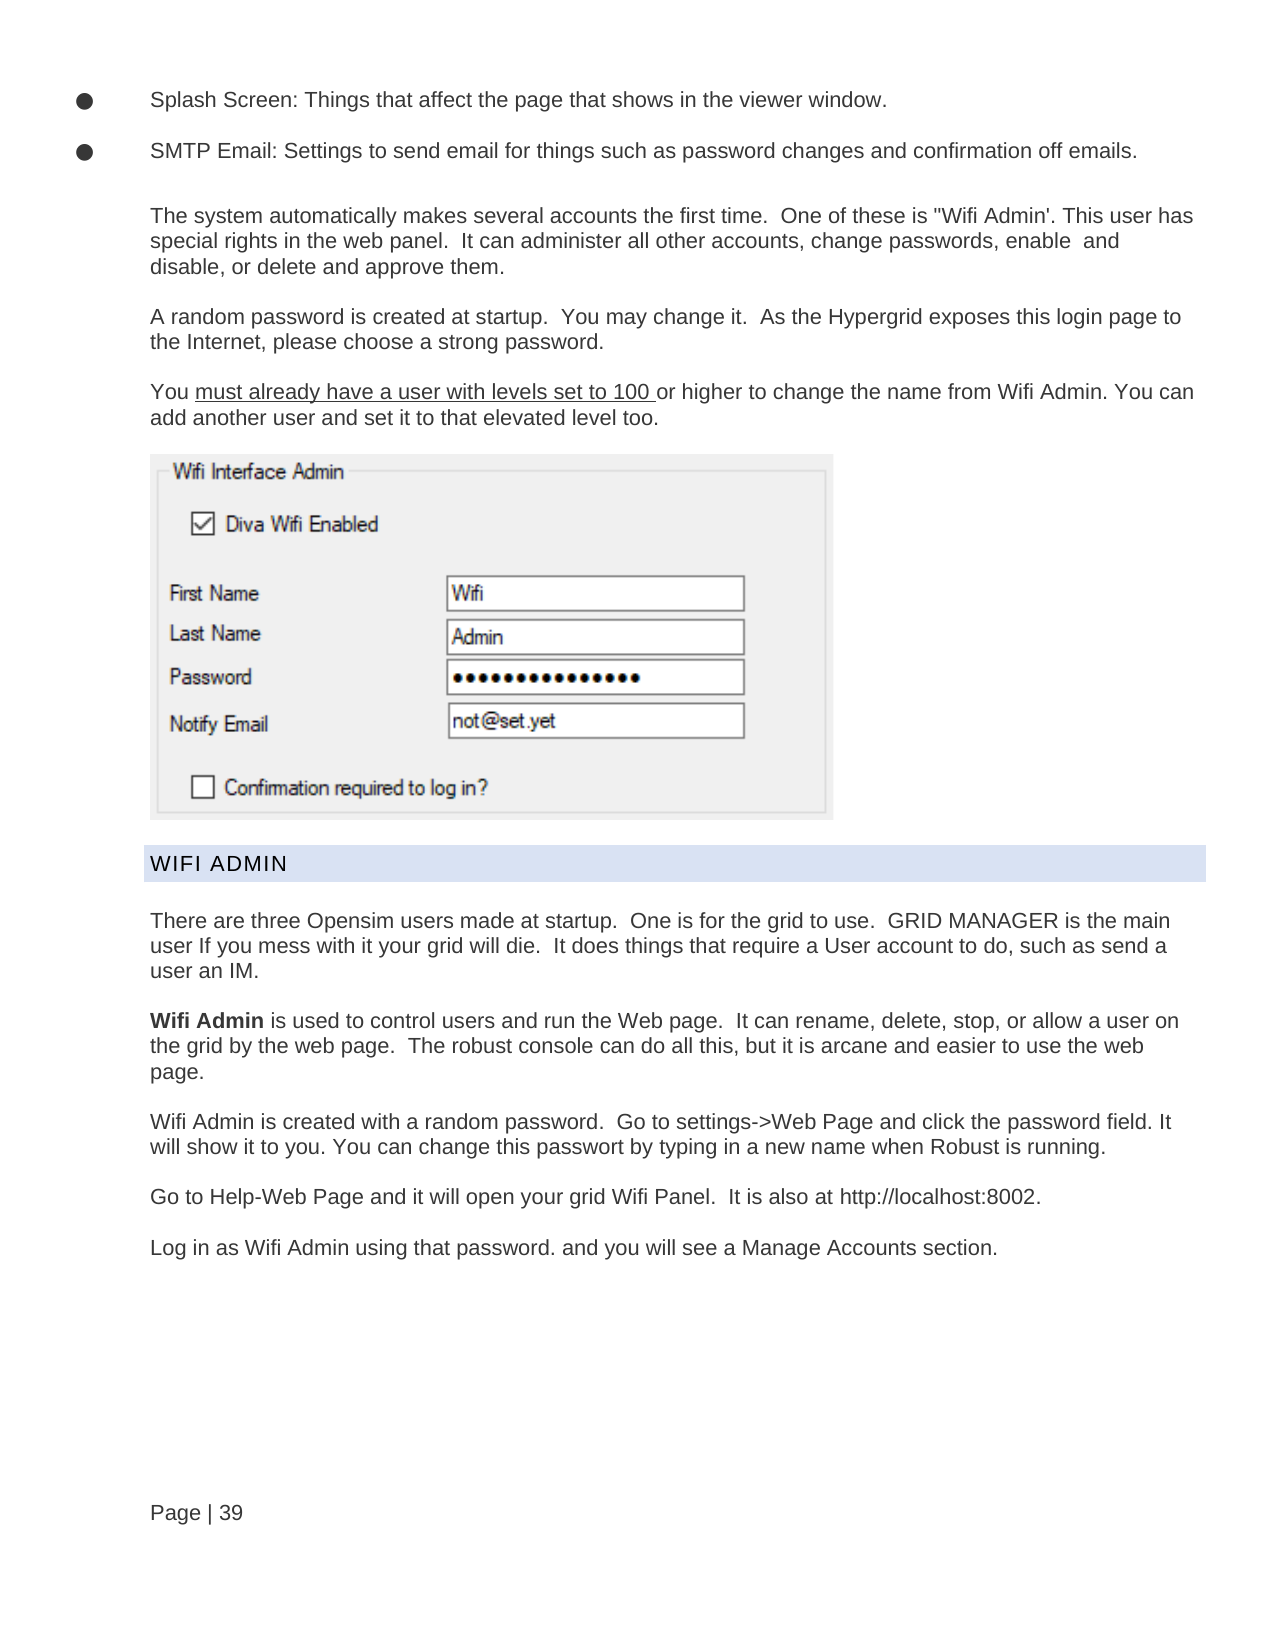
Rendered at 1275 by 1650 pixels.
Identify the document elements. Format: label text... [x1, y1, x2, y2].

list SMTP Email: Settings to send email for things such as password changes and confirmation off emails. [75, 127, 1200, 171]
text Wifi Admin is used to control users and run the Web page. It can rename, delete, stop, or allow a user on the grid by the web page. The robust console can do all this, but it is arcane and easier to use the web page. [150, 1008, 1200, 1084]
text A random password is created at startup. You may change it. As the Hypergrid exposes this login page to the Internet, please choose a strong password. [150, 304, 1200, 354]
subtitle Wifi Admin [150, 851, 1200, 876]
text You must already have a user with levels set to 100 or higher to change the name from Wifi Admin. You can add another user and set it to that elevated level too. [150, 379, 1200, 429]
list Splash Screen: Things that affect the page that shows in the viewer window. [75, 75, 1200, 120]
text Go to Help-Web Page and it will open your grid Wifi Panel. It is also at http://localhost:8002. [150, 1184, 1200, 1209]
text Wifi Admin is created with a random password. Go to settings->Web Page and click the password field. It will show it to you. You can change this passwort by typing in a new name when Robust is running. [150, 1109, 1200, 1159]
text Log in as Wifi Admin using that password. and you will see a Manage Accounts section. [150, 1234, 1200, 1259]
text The system automatically makes several accounts the first time. One of these is "Wifi Admin'. This user has special rights in the web panel. It can administer all other accounts, change passwords, enable and disable, or delete and approve them. [150, 203, 1200, 279]
text There are three Opensim users made at startup. One is for the grid to use. GRID MANAGER is the main user If you mess with it your grid will die. It does things that require a User account to do, such as send a user an IM. [150, 907, 1200, 983]
